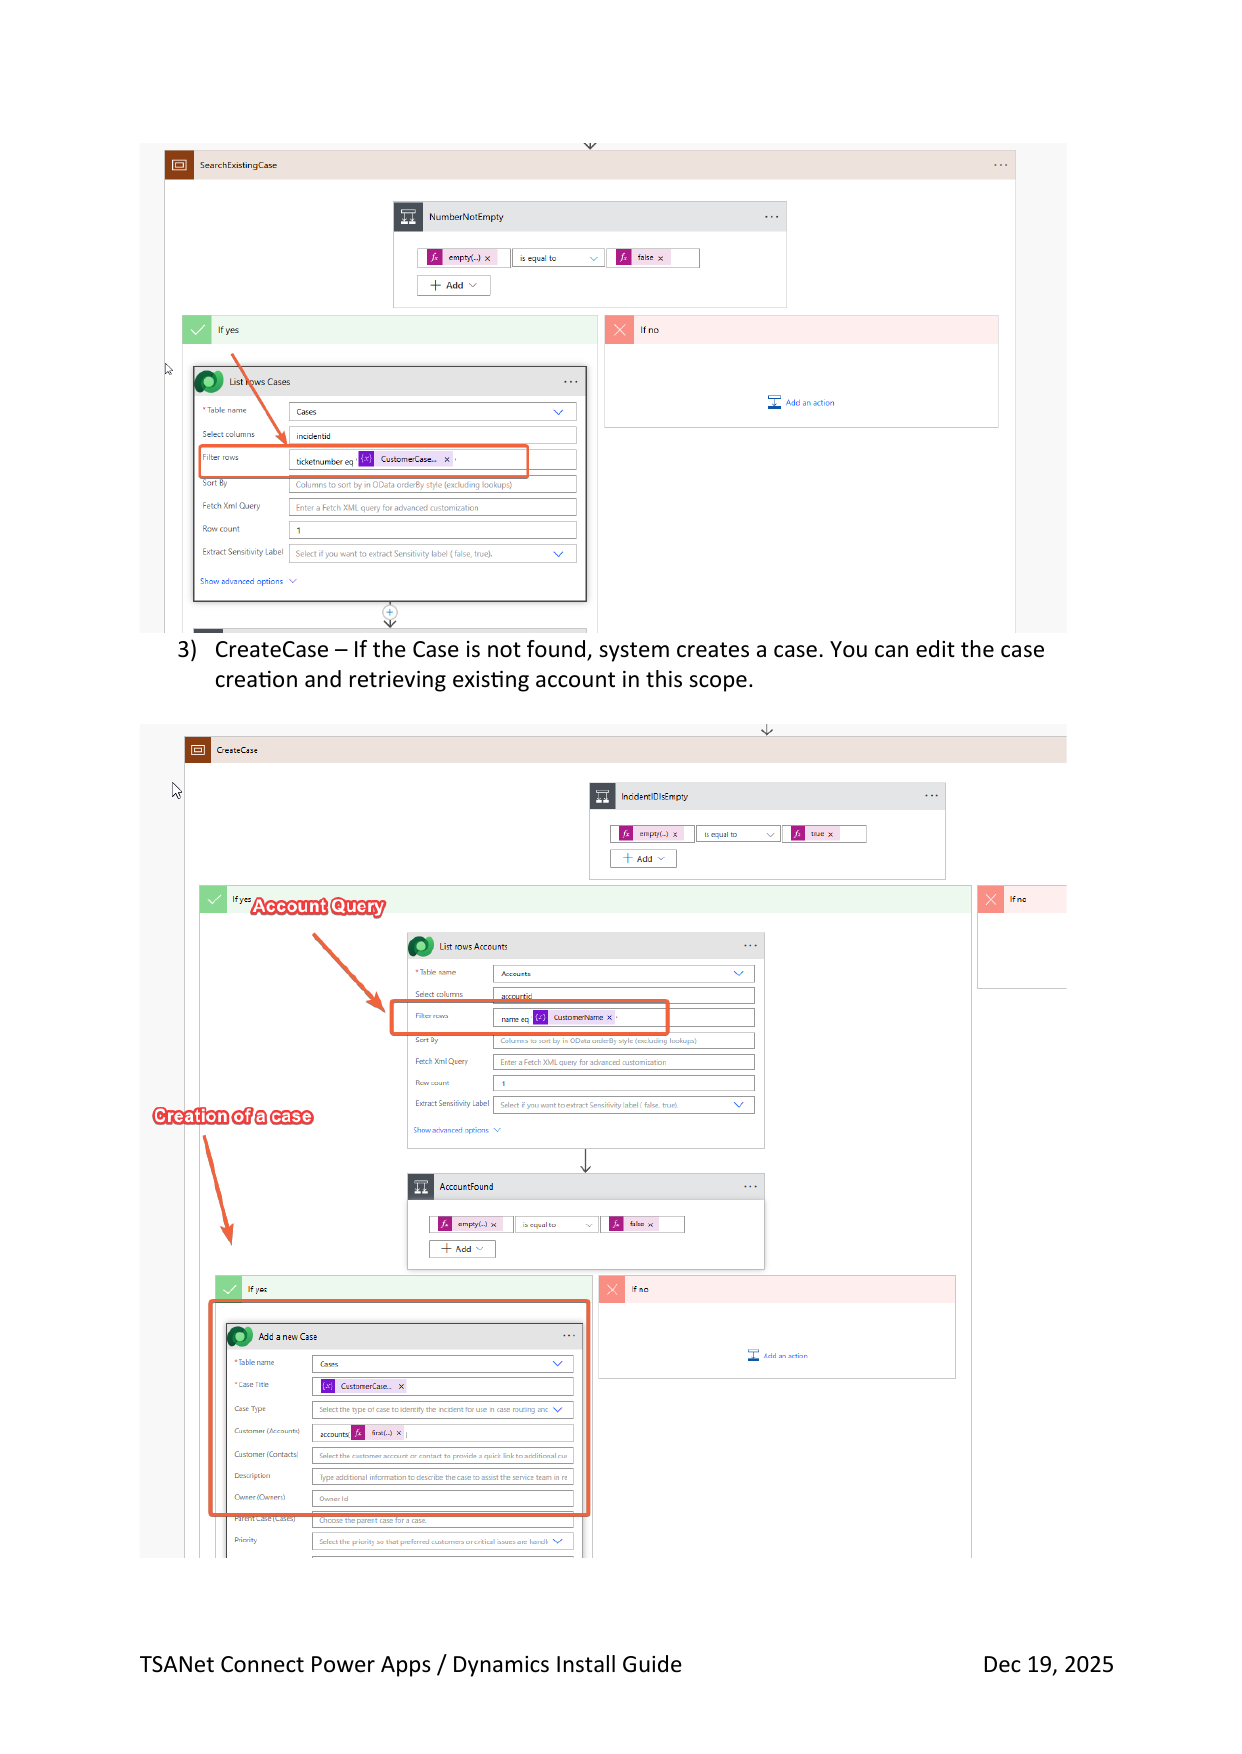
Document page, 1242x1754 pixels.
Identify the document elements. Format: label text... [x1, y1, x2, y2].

list CreateCase – If the Case is not found, system creates a case. You can edit the case creation and retrieving existing account in this scope. [177, 633, 1067, 694]
picture [139, 724, 1067, 1558]
picture [139, 143, 1067, 633]
